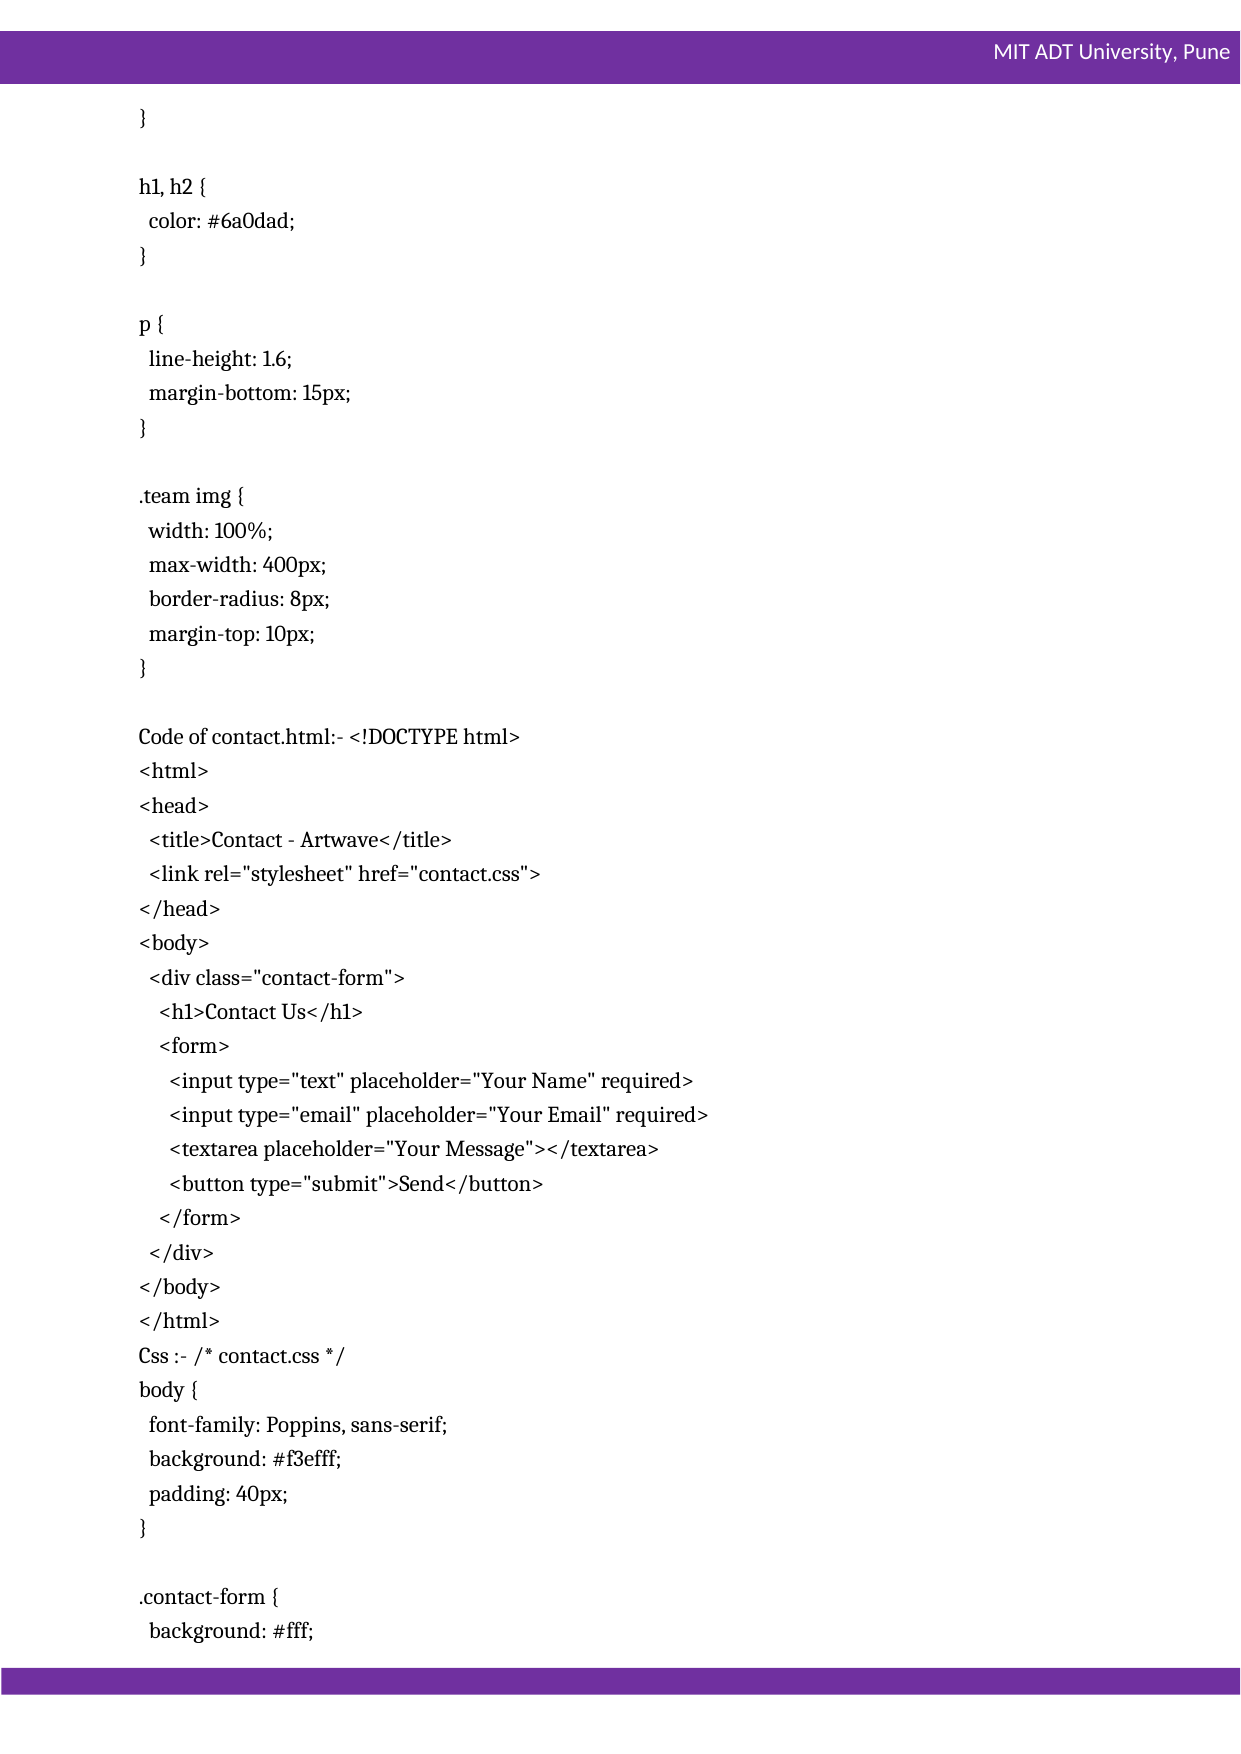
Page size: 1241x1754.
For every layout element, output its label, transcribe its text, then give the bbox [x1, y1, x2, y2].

text </div> [139, 1239, 1195, 1266]
text } [139, 1515, 1195, 1541]
text .contact-form { [139, 1583, 1195, 1610]
text </form> [139, 1205, 1195, 1231]
text background: #fff; [139, 1618, 1195, 1644]
text background: #f3efff; [139, 1446, 1195, 1472]
text .team img { [139, 483, 1195, 509]
text Code of contact.html:- <!DOCTYPE html> [139, 724, 1195, 750]
text } [139, 414, 1195, 441]
text </body> [139, 1274, 1195, 1300]
text <div class="contact-form"> [139, 964, 1195, 991]
text margin-bottom: 15px; [139, 380, 1195, 406]
text <link rel="stylesheet" href="contact.css"> [139, 861, 1195, 888]
text <textarea placeholder="Your Message"></textarea> [139, 1136, 1195, 1163]
text } [139, 242, 1195, 269]
text border-radius: 8px; [139, 586, 1195, 613]
text <button type="submit">Send</button> [139, 1171, 1195, 1197]
text max-width: 400px; [139, 552, 1195, 578]
text <title>Contact - Artwave</title> [139, 827, 1195, 853]
text } [139, 105, 1195, 131]
text <input type="email" placeholder="Your Email" required> [139, 1102, 1195, 1128]
text <html> [139, 758, 1195, 784]
text margin-top: 10px; [139, 621, 1195, 647]
text } [139, 655, 1195, 681]
text padding: 40px; [139, 1480, 1195, 1507]
text </html> [139, 1308, 1195, 1334]
text <input type="text" placeholder="Your Name" required> [139, 1067, 1195, 1094]
text h1, h2 { [139, 174, 1195, 200]
text font-family: Poppins, sans-serif; [139, 1412, 1195, 1438]
text Css :- /* contact.css */ [139, 1342, 1195, 1369]
text <head> [139, 792, 1195, 819]
text <form> [139, 1033, 1195, 1059]
text </head> [139, 896, 1195, 922]
text width: 100%; [139, 517, 1195, 544]
text body { [139, 1377, 1195, 1403]
text line-height: 1.6; [139, 346, 1195, 372]
text p { [139, 311, 1195, 338]
text <body> [139, 930, 1195, 956]
text <h1>Contact Us</h1> [139, 999, 1195, 1025]
text color: #6a0dad; [139, 208, 1195, 234]
